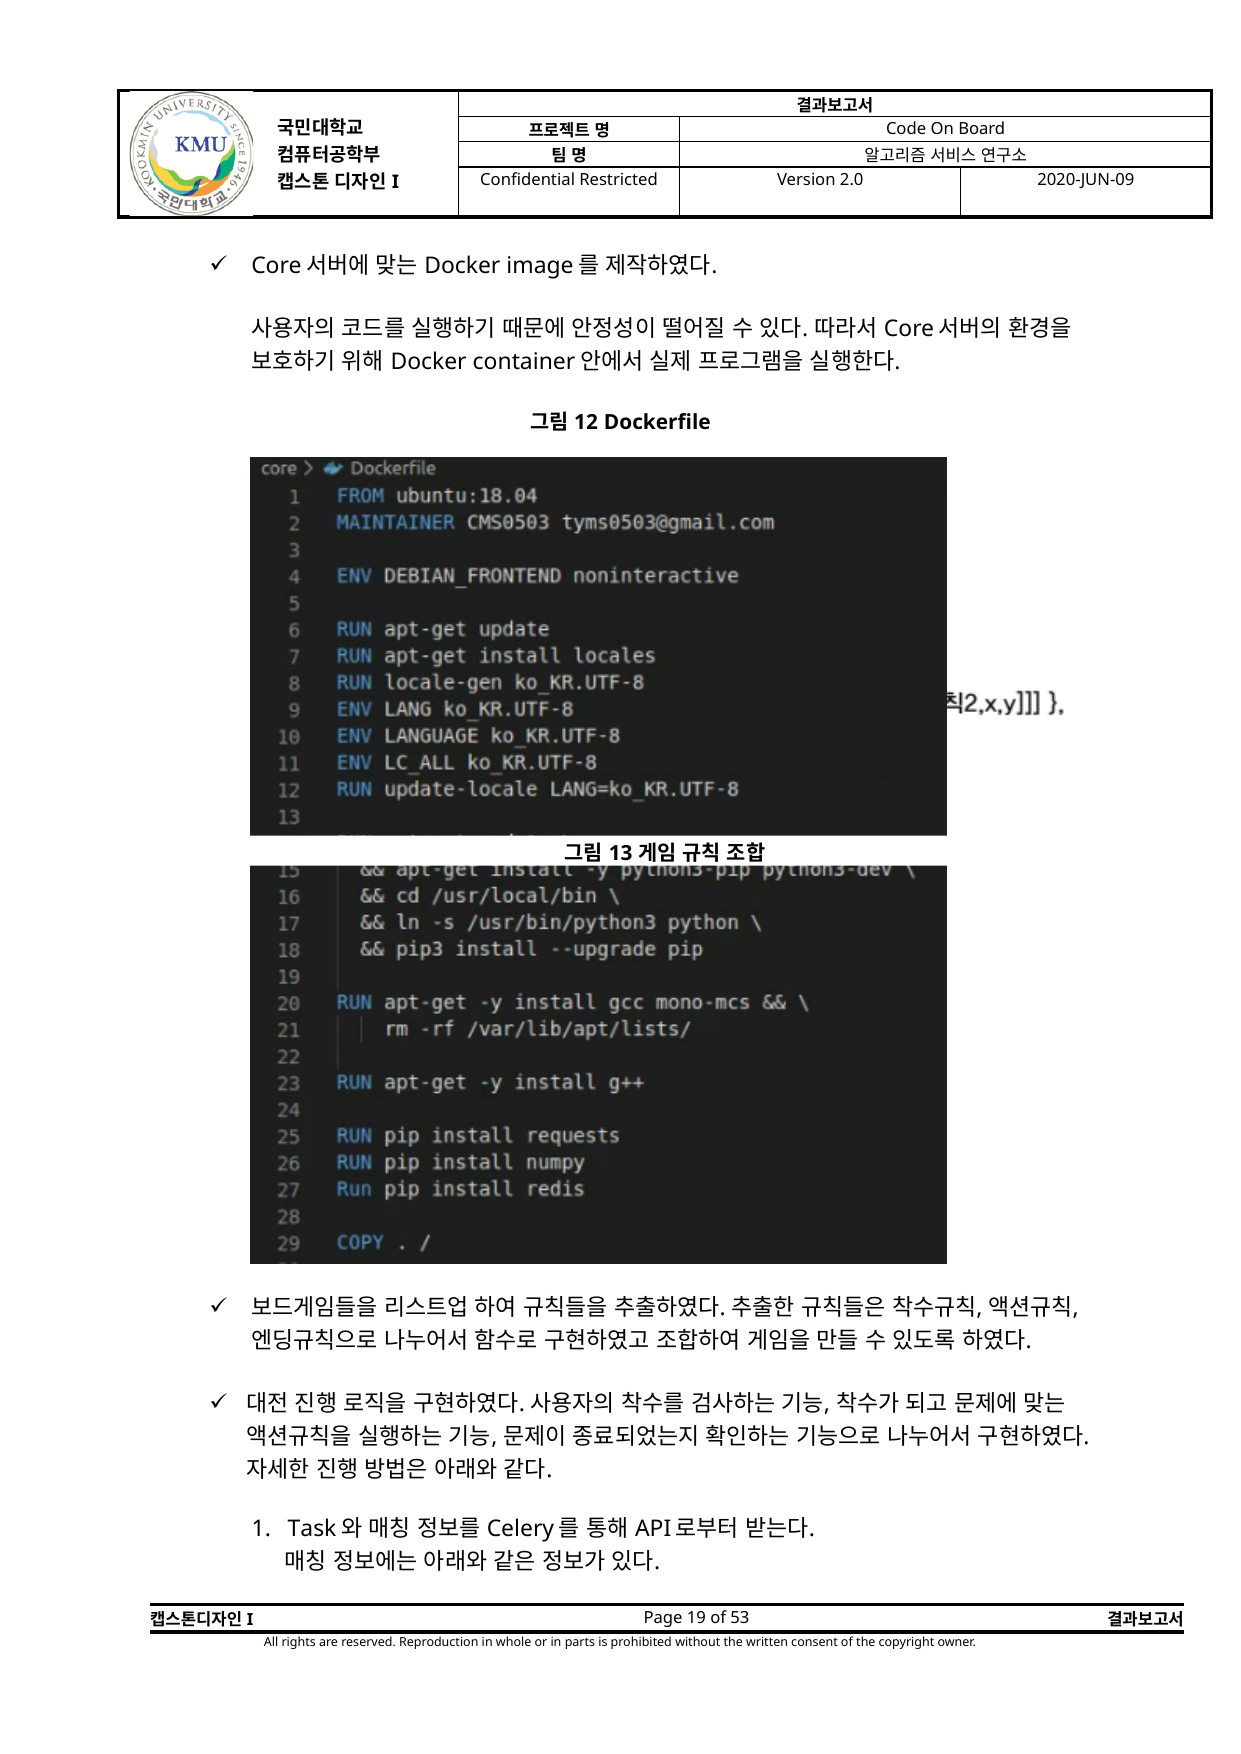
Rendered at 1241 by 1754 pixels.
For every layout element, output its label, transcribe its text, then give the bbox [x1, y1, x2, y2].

list Task와 매칭 정보를 Celery를 통해 API로부터 받는다. [251, 1509, 1090, 1543]
picture [129, 91, 254, 216]
picture [238, 457, 1091, 835]
list 대전 진행 로직을 구현하였다. 사용자의 착수를 검사하는 기능, 착수가 되고 문제에 맞는 액션규칙을 실행하는 기능, 문제이 종료되었는지 확인하는 기능으로 나누어서 구현하였다. 자세한 진행 방법은 아래와 같다. [209, 1384, 1090, 1484]
list Core서버에 맞는 Docker image를 제작하였다. [209, 247, 1090, 280]
list 사용자의 코드를 실행하기 때문에 안정성이 떨어질 수 있다. 따라서 Core서버의 환경을 보호하기 위해 Docker container안에서 실제 프로그램을 실행한다. [251, 309, 1090, 376]
text 매칭 정보에는 아래와 같은 정보가 있다. [247, 1543, 1090, 1576]
picture [250, 866, 947, 1264]
